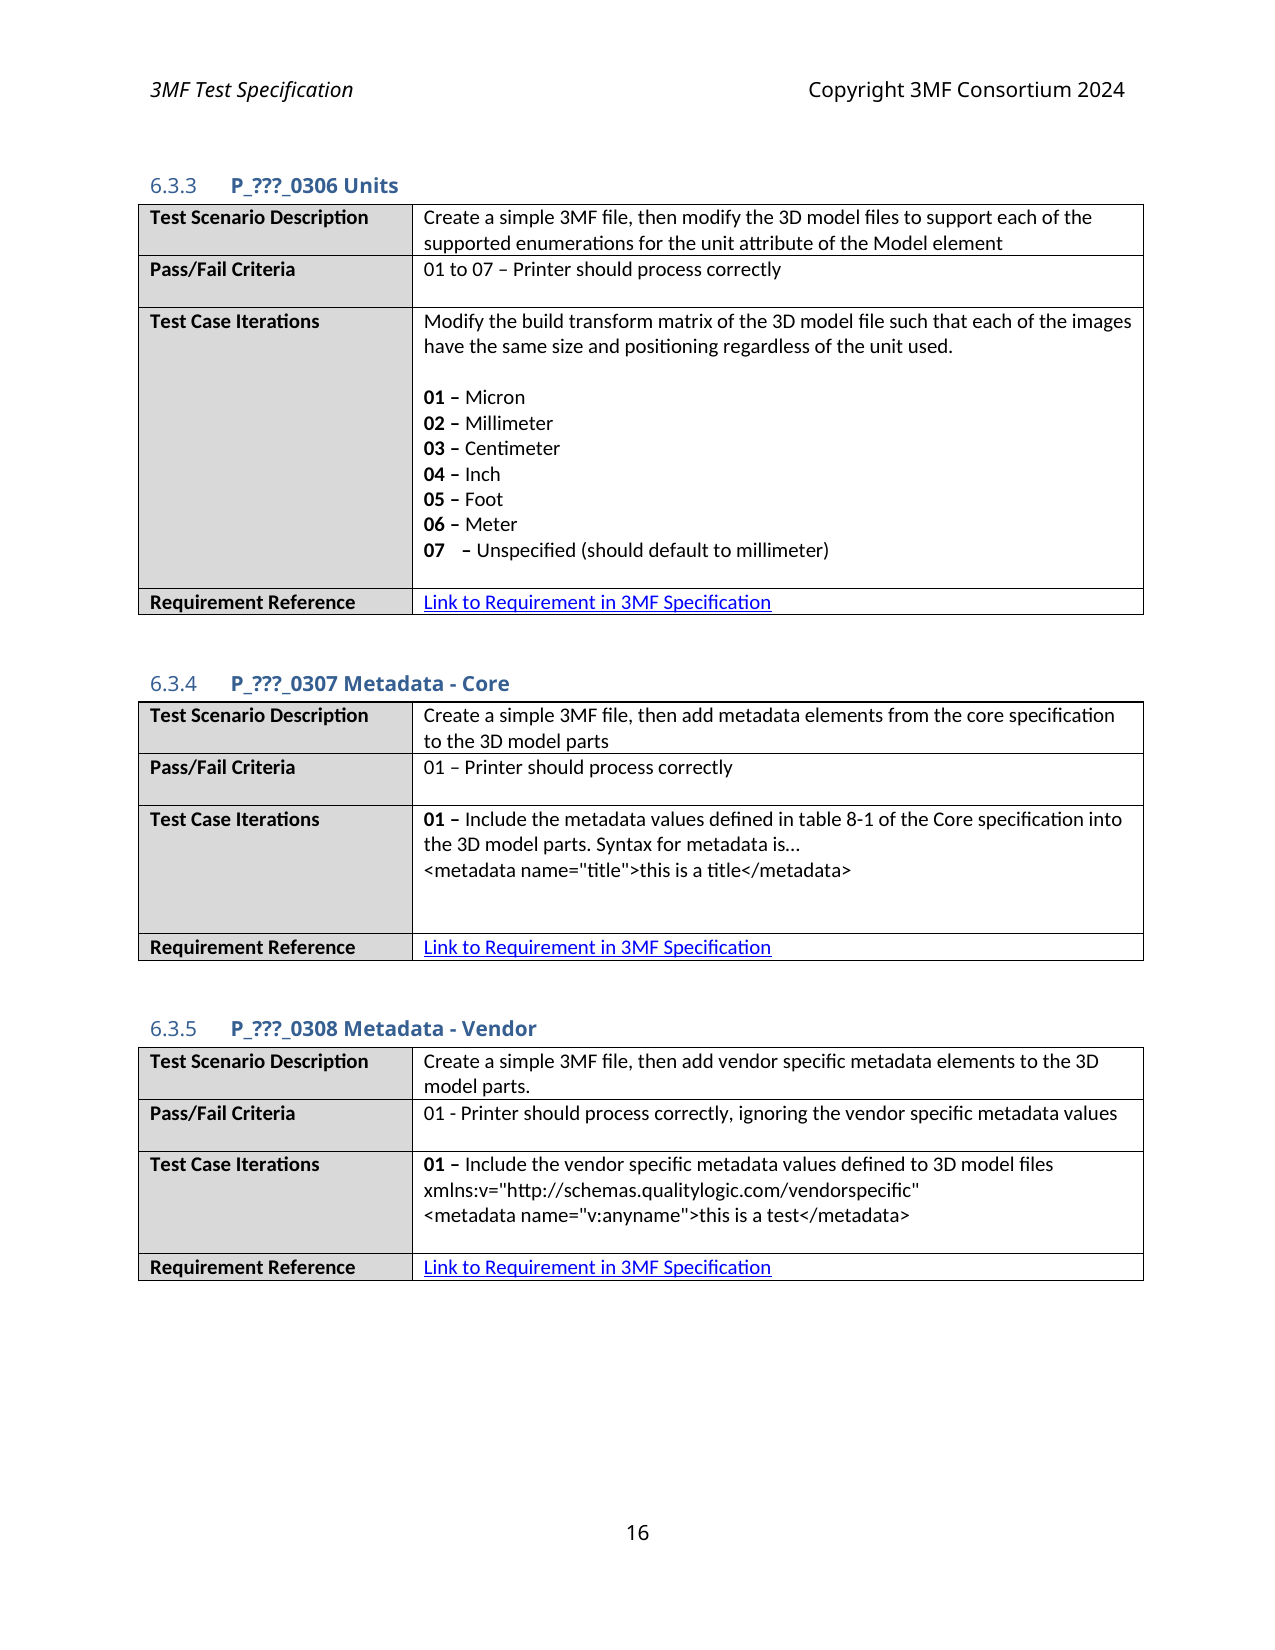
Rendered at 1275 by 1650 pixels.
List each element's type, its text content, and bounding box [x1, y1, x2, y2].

table_cell 01 – Include the vendor specific metadata values defined to 3D model files xmlns:v="http://schemas.qualitylogic.com/vendorspecific" <metadata name="v:anyname">this is a test</metadata> [413, 1152, 1143, 1253]
table_cell Link to Requirement in 3MF Specification [413, 934, 1143, 960]
table_cell 01 – Printer should process correctly [413, 754, 1143, 805]
table_header Test Scenario Description [139, 205, 412, 255]
table_cell Modify the build transform matrix of the 3D model file such that each of the images have the same size and positioning regardless of the unit used. 01 – Micron 02 – Millimeter 03 – Centimeter 04 – Inch 05 – Foot 06 – Meter – Unspecified (should default to millimeter) [413, 308, 1143, 588]
table_header Test Scenario Description [139, 703, 412, 753]
table_header Create a simple 3MF file, then add vendor specific metadata elements to the 3D model parts. [413, 1048, 1143, 1099]
table_cell 01 - Printer should process correctly, ignoring the vendor specific metadata values [413, 1100, 1143, 1151]
table_cell Link to Requirement in 3MF Specification [413, 589, 1143, 614]
table_header Test Scenario Description [139, 1048, 412, 1099]
table_cell Requirement Reference [139, 589, 412, 614]
table_cell Requirement Reference [139, 934, 412, 960]
table_header Create a simple 3MF file, then add metadata elements from the core specification to the 3D model parts [413, 703, 1143, 753]
subtitle P_???_0308 Metadata - Vendor [150, 1014, 1125, 1043]
table_cell 01 to 07 – Printer should process correctly [413, 256, 1143, 307]
table_header Create a simple 3MF file, then modify the 3D model files to support each of the supported enumerations for the unit attribute of the Model element [413, 205, 1143, 255]
table_cell Pass/Fail Criteria [139, 1100, 412, 1151]
table_cell Test Case Iterations [139, 1152, 412, 1253]
table_cell Test Case Iterations [139, 308, 412, 588]
subtitle P_???_0307 Metadata - Core [150, 669, 1125, 697]
table_cell Test Case Iterations [139, 806, 412, 933]
subtitle P_???_0306 Units [150, 171, 1125, 199]
table_cell Requirement Reference [139, 1254, 412, 1280]
table_cell Link to Requirement in 3MF Specification [413, 1254, 1143, 1280]
table_cell Pass/Fail Criteria [139, 256, 412, 307]
table_cell 01 – Include the metadata values defined in table 8-1 of the Core specification into the 3D model parts. Syntax for metadata is… <metadata name="title">this is a title</metadata> [413, 806, 1143, 933]
table_cell Pass/Fail Criteria [139, 754, 412, 805]
